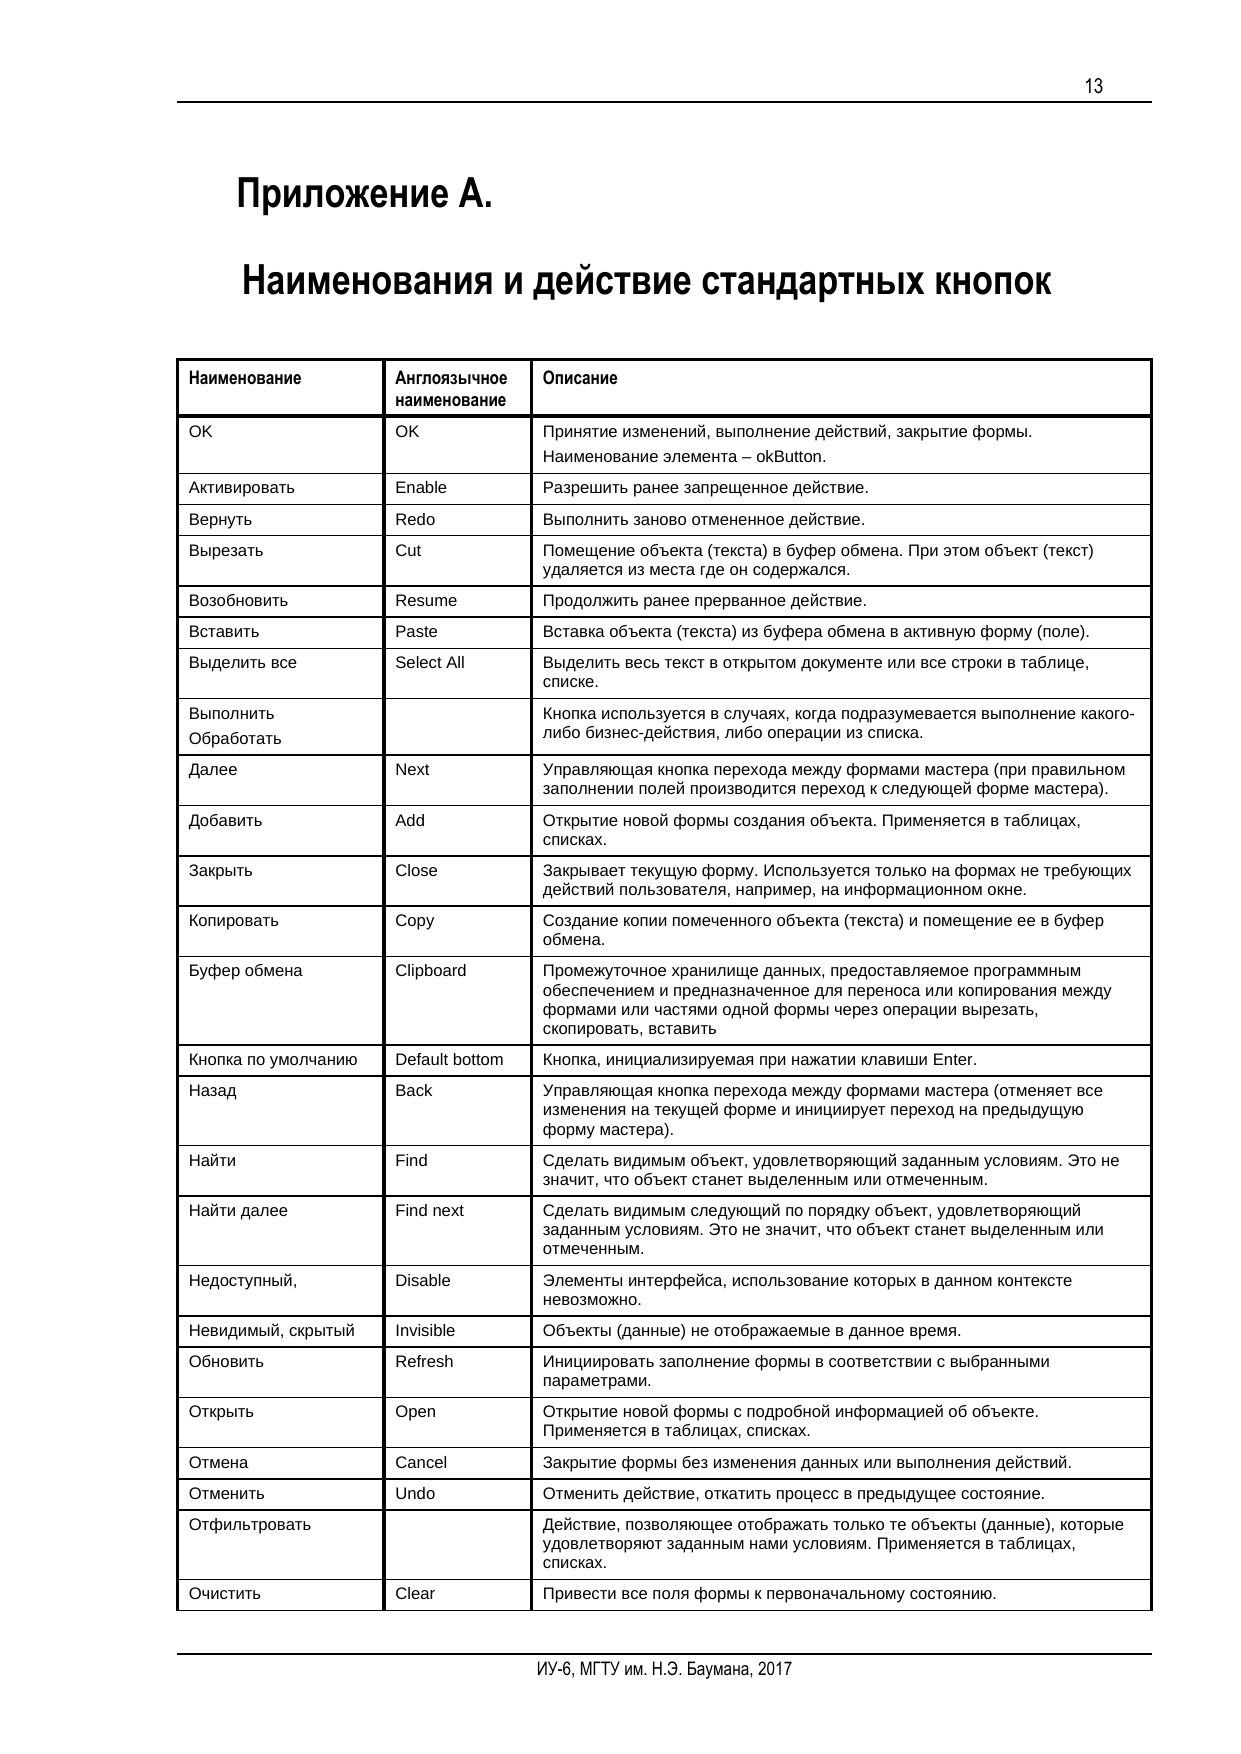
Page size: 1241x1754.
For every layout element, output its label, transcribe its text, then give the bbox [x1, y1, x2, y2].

table_cell Кнопка по умолчанию [179, 1046, 382, 1075]
table_cell Paste [386, 618, 530, 647]
table_cell Disable [386, 1266, 530, 1315]
table_cell Создание копии помеченного объекта (текста) и помещение ее в буфер обмена. [533, 907, 1150, 956]
table_cell Выполнить Обработать [179, 699, 382, 754]
table_cell Найти далее [179, 1197, 382, 1264]
table_cell OK [179, 418, 382, 472]
table_cell Вырезать [179, 536, 382, 585]
table_cell Помещение объекта (текста) в буфер обмена. При этом объект (текст) удаляется из места где он содержался. [533, 536, 1150, 585]
table_cell Выделить весь текст в открытом документе или все строки в таблице, списке. [533, 649, 1150, 698]
table_cell Clipboard [386, 957, 530, 1044]
table_cell Выполнить заново отмененное действие. [533, 505, 1150, 535]
table_cell Вставка объекта (текста) из буфера обмена в активную форму (поле). [533, 618, 1150, 647]
subtitle Приложение A. [236, 168, 1152, 216]
table_cell Обновить [179, 1348, 382, 1396]
table_header Англоязычное наименование [386, 361, 530, 414]
table_cell Копировать [179, 907, 382, 956]
table_cell Открытие новой формы с подробной информацией об объекте. Применяется в таблицах, списках. [533, 1398, 1150, 1447]
text Наименования и действие стандартных кнопок [242, 253, 1152, 304]
table_cell Вернуть [179, 505, 382, 535]
table_cell Resume [386, 587, 530, 616]
table_cell Возобновить [179, 587, 382, 616]
table_cell Управляющая кнопка перехода между формами мастера (при правильном заполнении полей производится переход к следующей форме мастера). [533, 756, 1150, 804]
table_cell Выделить все [179, 649, 382, 698]
table_cell Open [386, 1398, 530, 1447]
table_cell Select All [386, 649, 530, 698]
table_cell Буфер обмена [179, 957, 382, 1044]
table_cell [386, 1511, 530, 1578]
table_cell Отфильтровать [179, 1511, 382, 1578]
table_cell Далее [179, 756, 382, 804]
table_cell Сделать видимым следующий по порядку объект, удовлетворяющий заданным условиям. Это не значит, что объект станет выделенным или отмеченным. [533, 1197, 1150, 1264]
table_cell Close [386, 857, 530, 905]
table_cell Add [386, 806, 530, 855]
table_cell Cut [386, 536, 530, 585]
table_cell Invisible [386, 1317, 530, 1346]
table_cell Undo [386, 1480, 530, 1509]
table_cell Объекты (данные) не отображаемые в данное время. [533, 1317, 1150, 1346]
table_cell Кнопка используется в случаях, когда подразумевается выполнение какого-либо бизнес-действия, либо операции из списка. [533, 699, 1150, 754]
table_header Описание [533, 361, 1150, 414]
table_cell Недоступный, [179, 1266, 382, 1315]
table_cell Сделать видимым объект, удовлетворяющий заданным условиям. Это не значит, что объект станет выделенным или отмеченным. [533, 1146, 1150, 1195]
table_cell Отменить [179, 1480, 382, 1509]
table_cell Default bottom [386, 1046, 530, 1075]
table_cell Refresh [386, 1348, 530, 1396]
table_cell Find [386, 1146, 530, 1195]
table_cell [386, 699, 530, 754]
table_cell Найти [179, 1146, 382, 1195]
table_cell Back [386, 1077, 530, 1145]
table_cell Невидимый, скрытый [179, 1317, 382, 1346]
table_cell Открытие новой формы создания объекта. Применяется в таблицах, списках. [533, 806, 1150, 855]
table_cell Закрытие формы без изменения данных или выполнения действий. [533, 1448, 1150, 1478]
table_cell Закрывает текущую форму. Используется только на формах не требующих действий пользователя, например, на информационном окне. [533, 857, 1150, 905]
table_cell Отмена [179, 1448, 382, 1478]
table_cell OK [386, 418, 530, 472]
table_cell Принятие изменений, выполнение действий, закрытие формы. Наименование элемента – okButton. [533, 418, 1150, 472]
table_cell Cancel [386, 1448, 530, 1478]
table_cell Copy [386, 907, 530, 956]
table_cell Кнопка, инициализируемая при нажатии клавиши Enter. [533, 1046, 1150, 1075]
table_cell Элементы интерфейса, использование которых в данном контексте невозможно. [533, 1266, 1150, 1315]
table_cell Промежуточное хранилище данных, предоставляемое программным обеспечением и предназначенное для переноса или копирования между формами или частями одной формы через операции вырезать, скопировать, вставить [533, 957, 1150, 1044]
table_cell Redo [386, 505, 530, 535]
table_cell Clear [386, 1580, 530, 1609]
table_cell Привести все поля формы к первоначальному состоянию. [533, 1580, 1150, 1609]
table_cell Разрешить ранее запрещенное действие. [533, 474, 1150, 504]
table_cell Инициировать заполнение формы в соответствии с выбранными параметрами. [533, 1348, 1150, 1396]
table_header Наименование [179, 361, 382, 414]
table_cell Enable [386, 474, 530, 504]
table_cell Продолжить ранее прерванное действие. [533, 587, 1150, 616]
table_cell Назад [179, 1077, 382, 1145]
table_cell Добавить [179, 806, 382, 855]
table_cell Открыть [179, 1398, 382, 1447]
table_cell Закрыть [179, 857, 382, 905]
table_cell Отменить действие, откатить процесс в предыдущее состояние. [533, 1480, 1150, 1509]
table_cell Управляющая кнопка перехода между формами мастера (отменяет все изменения на текущей форме и инициирует переход на предыдущую форму мастера). [533, 1077, 1150, 1145]
table_cell Очистить [179, 1580, 382, 1609]
table_cell Активировать [179, 474, 382, 504]
table_cell Действие, позволяющее отображать только те объекты (данные), которые удовлетворяют заданным нами условиям. Применяется в таблицах, списках. [533, 1511, 1150, 1578]
table_cell Next [386, 756, 530, 804]
table_cell Вставить [179, 618, 382, 647]
table_cell Find next [386, 1197, 530, 1264]
